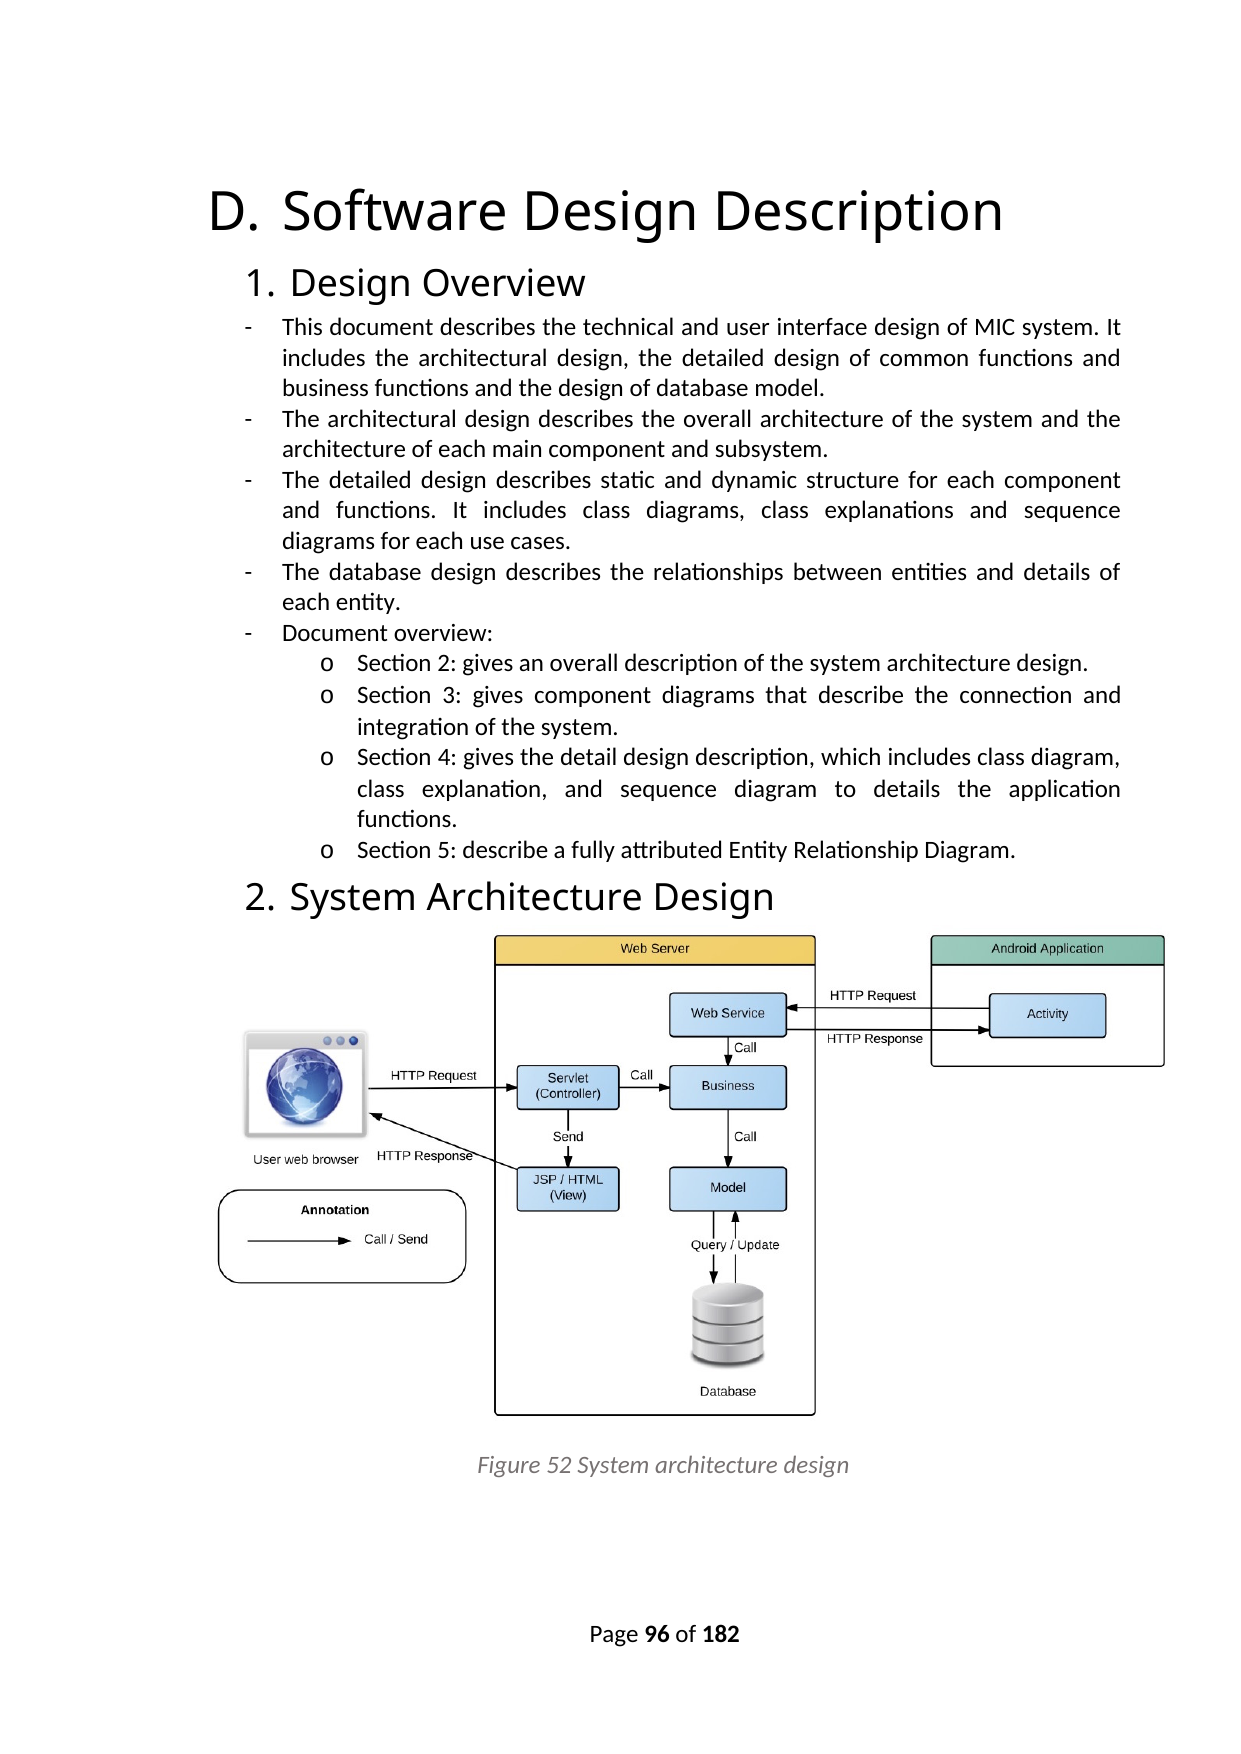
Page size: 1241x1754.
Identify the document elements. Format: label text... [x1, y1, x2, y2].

list Section 5: describe a fully attributed Entity Relationship Diagram. [319, 834, 1122, 866]
subtitle Design Overview [244, 256, 1122, 307]
list This document describes the technical and user interface design of MIC system. It includes the architectural design, the detailed design of common functions and business functions and the design of database model. [244, 312, 1122, 403]
list Section 2: gives an overall description of the system architecture design. [319, 647, 1122, 679]
picture [206, 925, 1182, 1430]
subtitle Software Design Description [207, 173, 1122, 246]
list The architectural design describes the overall architecture of the system and the architecture of each main component and subsystem. [244, 403, 1122, 464]
list Document overview: [244, 617, 1122, 647]
list The detailed design describes static and dynamic structure for each component and functions. It includes class diagrams, class explanations and sequence diagrams for each use cases. [244, 464, 1122, 556]
list The database design describes the relationships between entities and details of each entity. [244, 556, 1122, 617]
subtitle System Architecture Design [244, 870, 1122, 921]
list Section 3: gives component diagrams that describe the connection and integration of the system. [319, 679, 1122, 741]
list Section 4: gives the detail design description, which includes class diagram, class explanation, and sequence diagram to details the application functions. [319, 741, 1122, 834]
